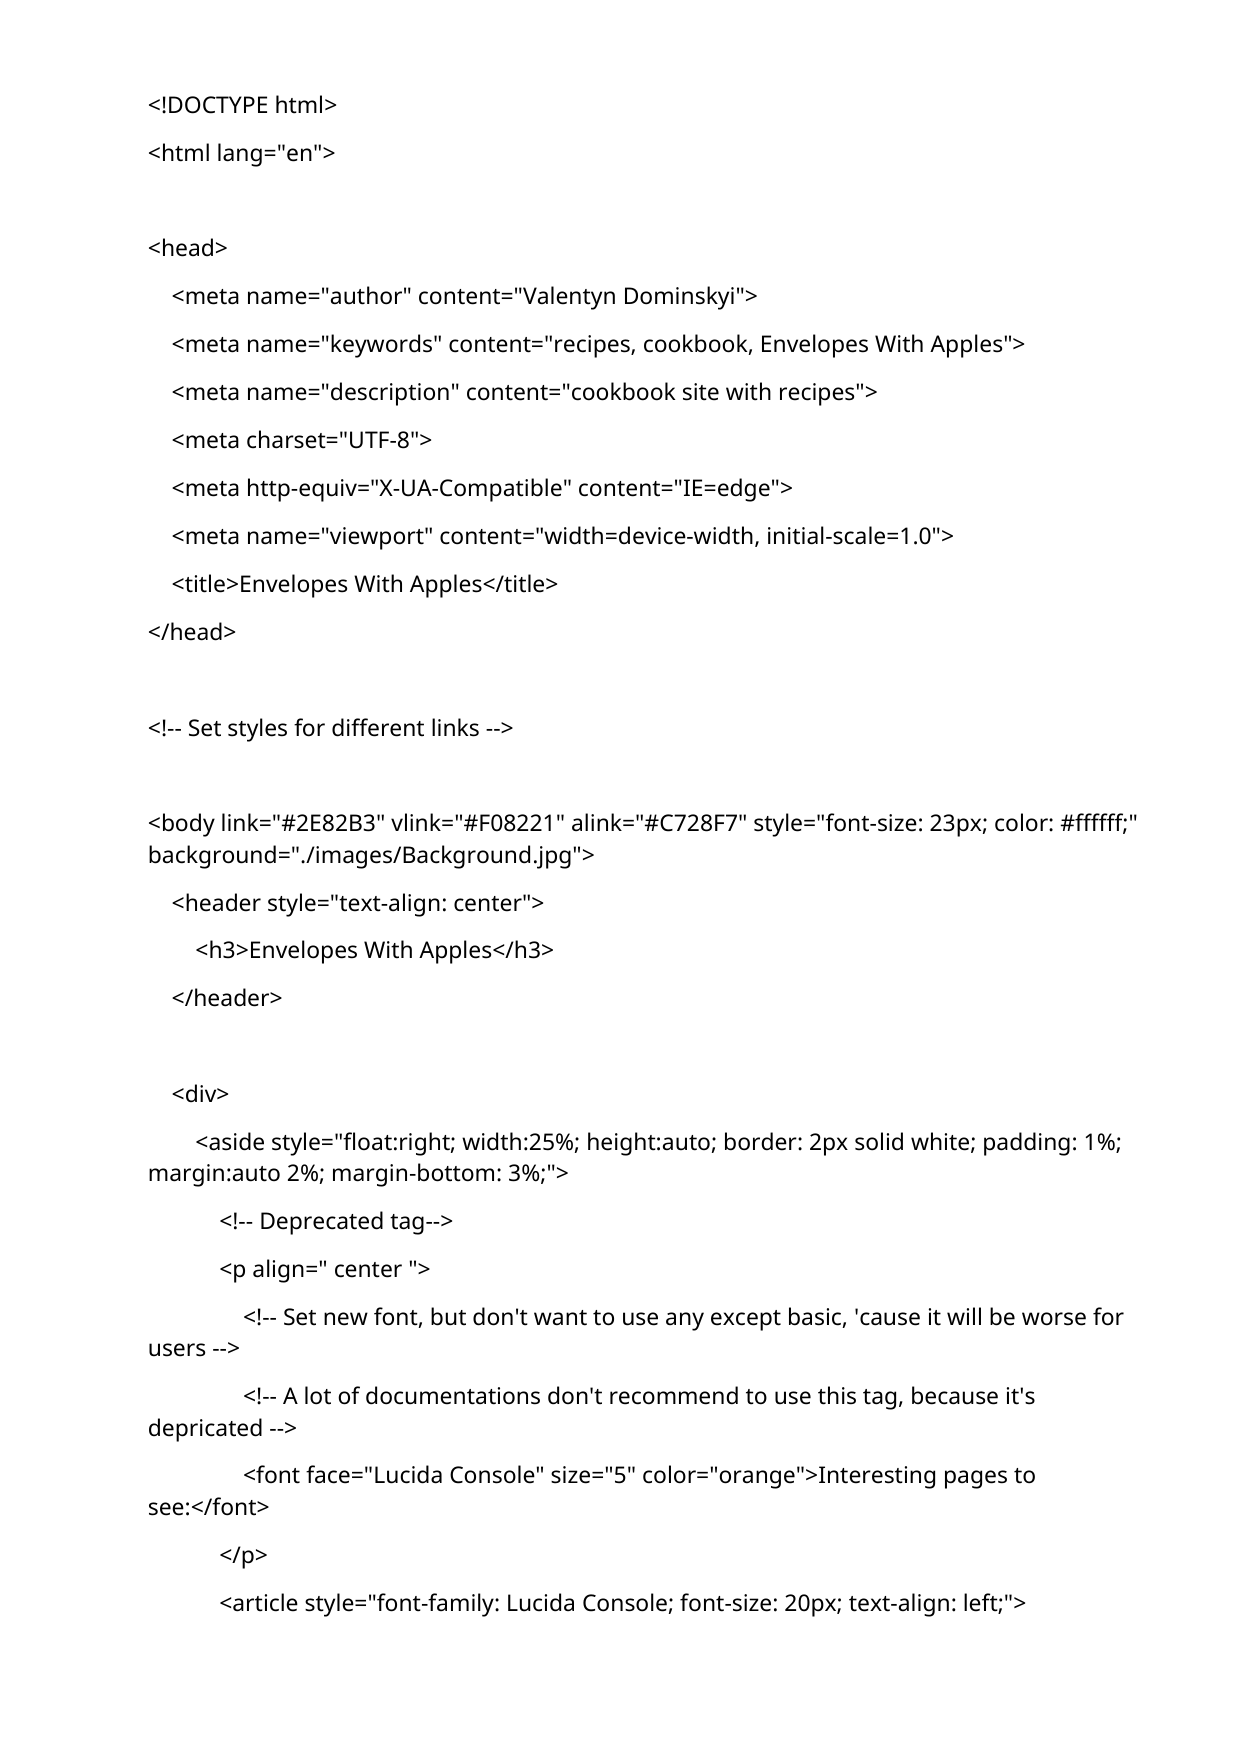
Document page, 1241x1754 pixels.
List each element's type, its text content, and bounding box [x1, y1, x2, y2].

text <!-- Set new font, but don't want to use any except basic, 'cause it will be worse for users --> [148, 1301, 1152, 1363]
text <div> [148, 1078, 1152, 1109]
text </header> [148, 982, 1152, 1013]
text <!DOCTYPE html> [148, 88, 1152, 120]
text <title>Envelopes With Apples</title> [148, 568, 1152, 599]
text <meta charset="UTF-8"> [148, 424, 1152, 455]
text </head> [148, 616, 1152, 647]
text <meta name="keywords" content="recipes, cookbook, Envelopes With Apples"> [148, 328, 1152, 359]
text <body link="#2E82B3" vlink="#F08221" alink="#C728F7" style="font-size: 23px; color: #ffffff;" background="./images/Background.jpg"> [148, 807, 1152, 870]
text <meta name="description" content="cookbook site with recipes"> [148, 376, 1152, 407]
text <html lang="en"> [148, 136, 1152, 168]
text <font face="Lucida Console" size="5" color="orange">Interesting pages to see:</font> [148, 1459, 1152, 1522]
text <h3>Envelopes With Apples</h3> [148, 934, 1152, 966]
text <header style="text-align: center"> [148, 886, 1152, 918]
text <article style="font-family: Lucida Console; font-size: 20px; text-align: left;"> [148, 1586, 1152, 1618]
text <!-- Deprecated tag--> [148, 1205, 1152, 1236]
text <meta name="author" content="Valentyn Dominskyi"> [148, 280, 1152, 311]
text <meta http-equiv="X-UA-Compatible" content="IE=edge"> [148, 472, 1152, 503]
text </p> [148, 1538, 1152, 1570]
text <meta name="viewport" content="width=device-width, initial-scale=1.0"> [148, 520, 1152, 551]
text <aside style="float:right; width:25%; height:auto; border: 2px solid white; padding: 1%; margin:auto 2%; margin-bottom: 3%;"> [148, 1126, 1152, 1188]
text <p align=" center "> [148, 1253, 1152, 1284]
text <!-- Set styles for different links --> [148, 711, 1152, 743]
text <head> [148, 232, 1152, 263]
text <!-- A lot of documentations don't recommend to use this tag, because it's depricated --> [148, 1380, 1152, 1443]
